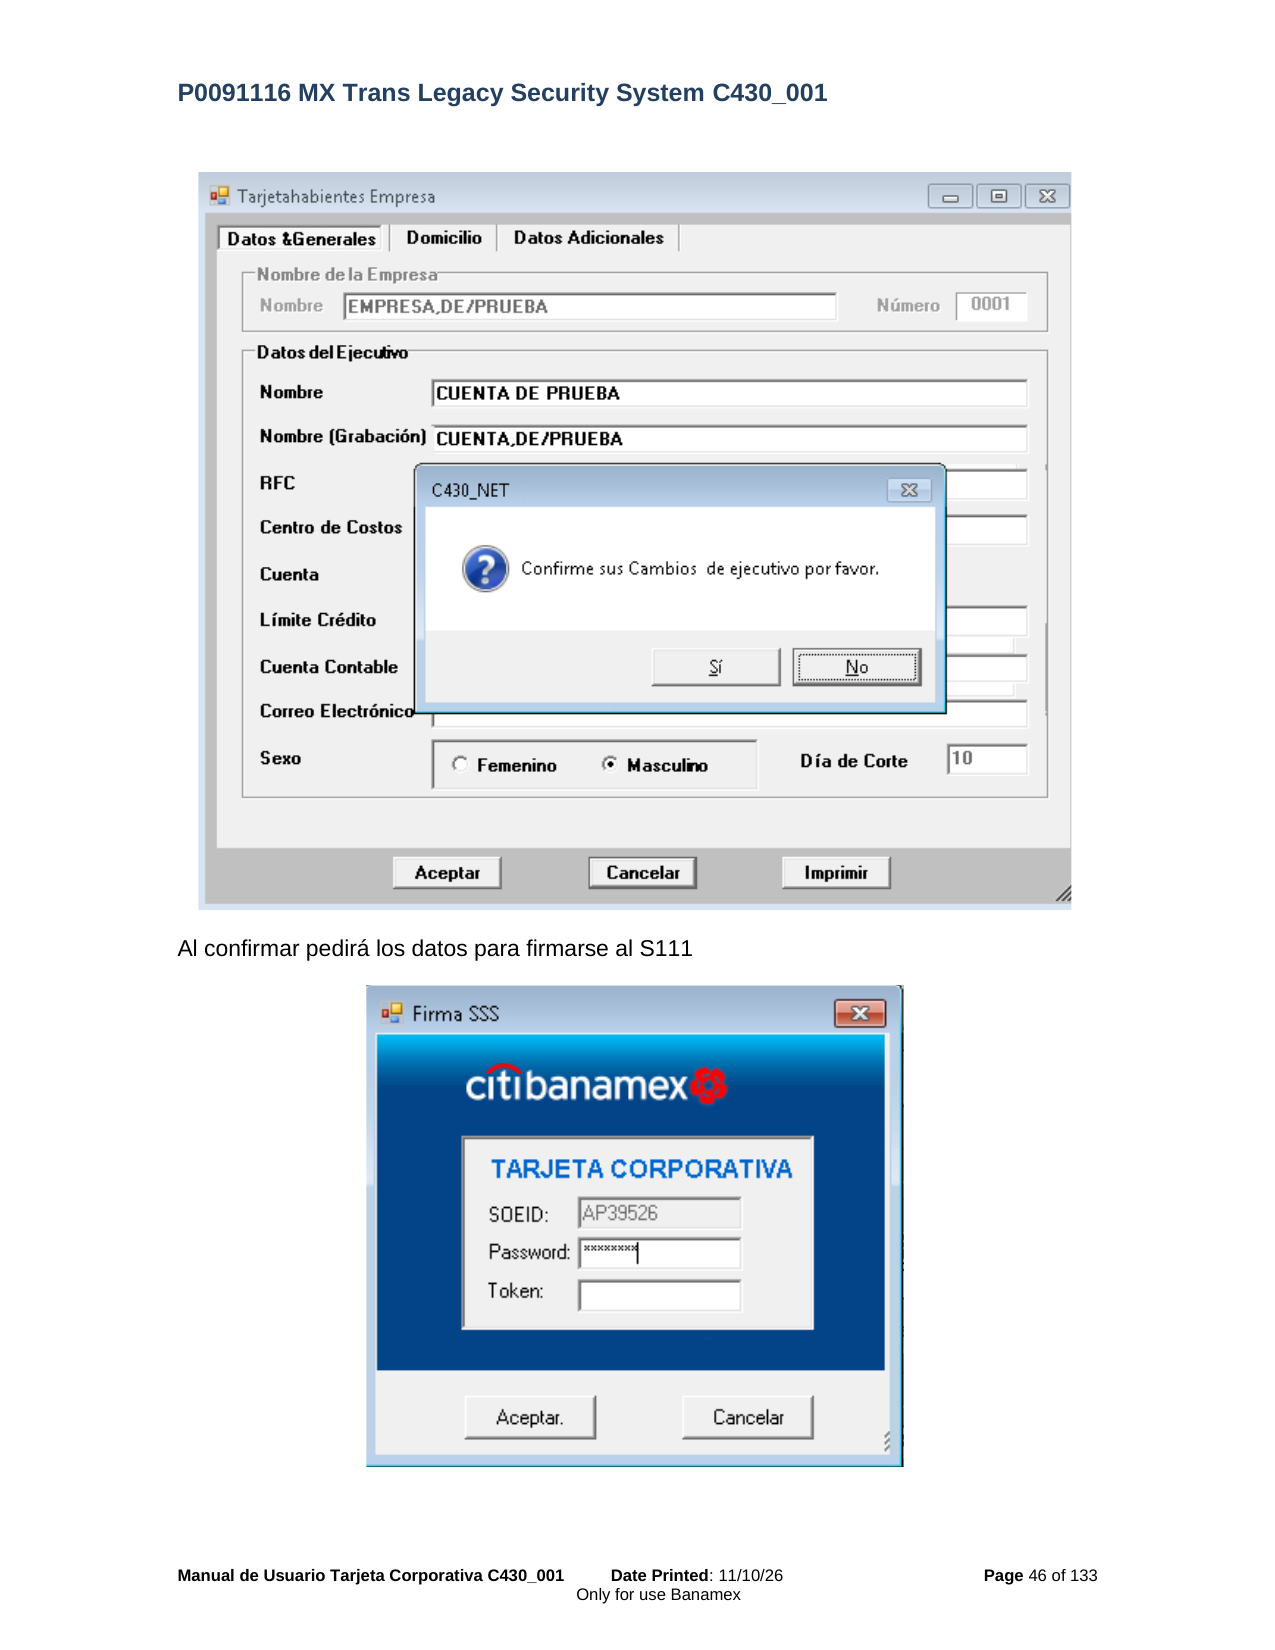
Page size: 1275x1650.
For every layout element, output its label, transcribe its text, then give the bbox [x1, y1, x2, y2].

picture [198, 172, 1072, 910]
text Al confirmar pedirá los datos para firmarse al S111 [177, 935, 1093, 961]
picture [366, 985, 904, 1467]
